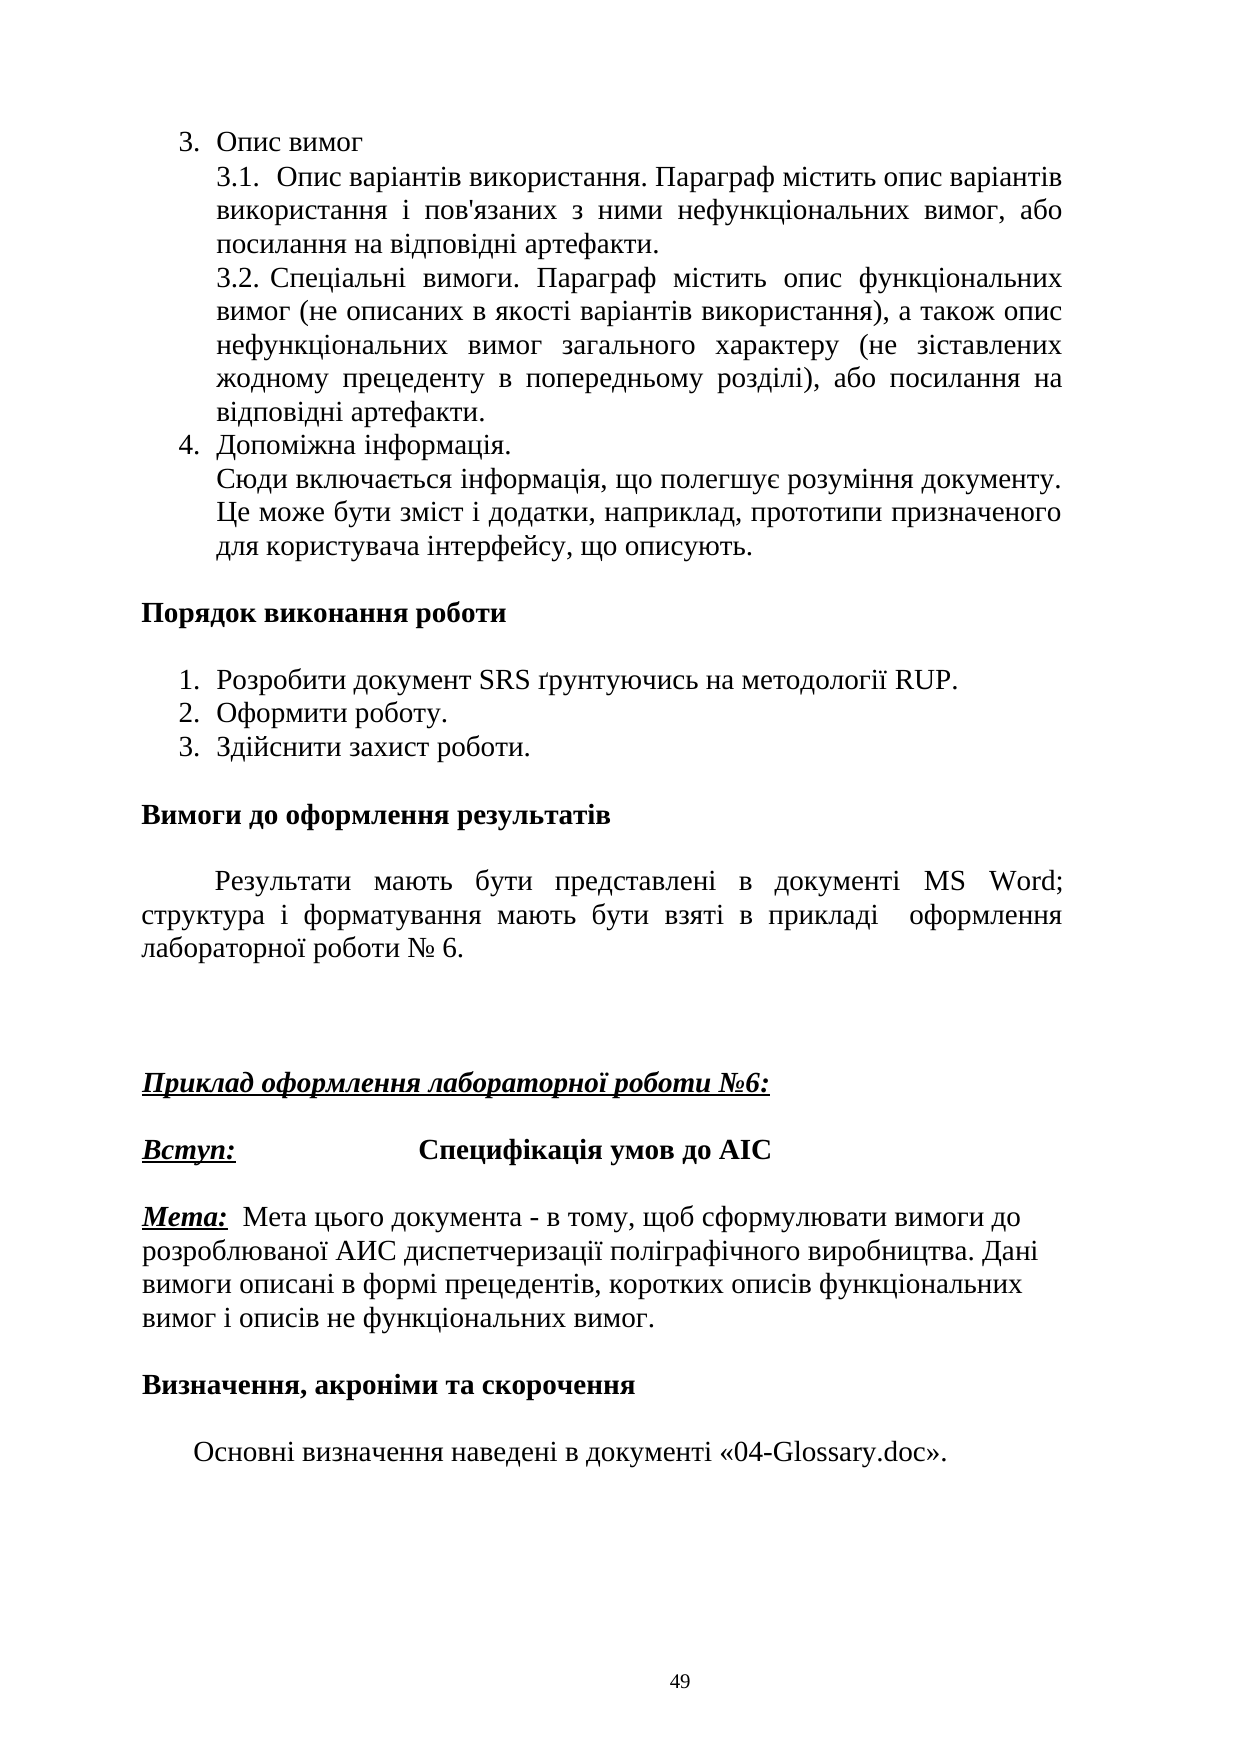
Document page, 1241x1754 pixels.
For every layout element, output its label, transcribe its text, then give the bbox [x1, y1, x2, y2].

text Мета: Мета цього документа - в тому, щоб сформулювати вимоги до розроблюваної АИС диспетчеризації поліграфічного виробництва. Дані вимоги описані в формі прецедентів, коротких описів функціональних вимог і описів не функціональних вимог. [142, 1199, 1063, 1333]
list Розробити документ SRS ґрунтуючись на методології RUP. [178, 662, 1122, 695]
list Допоміжна інформація. [178, 427, 1122, 461]
list Опис варіантів використання. Параграф містить опис варіантів використання і пов'язаних з ними нефункціональних вимог, або посилання на відповідні артефакти. [216, 159, 1063, 259]
text Вступ: Специфікація умов до АІС [142, 1132, 1063, 1166]
text Основні визначення наведені в документі «04-Glossary.doc». [142, 1434, 1063, 1467]
list Здійснити захист роботи. [178, 729, 1122, 763]
text Порядок виконання роботи [141, 595, 1122, 629]
text Приклад оформлення лабораторної роботи №6: [142, 1065, 1063, 1098]
list Опис вимог [178, 125, 1122, 159]
list Оформити роботу. [178, 696, 1122, 729]
text Вимоги до оформлення результатів [141, 797, 1122, 830]
text Сюди включається інформація, що полегшує розуміння документу. Це може бути зміст і додатки, наприклад, прототипи призначеного для користувача інтерфейсу, що описують. [216, 461, 1062, 561]
list Спеціальні вимоги. Параграф містить опис функціональних вимог (не описаних в якості варіантів використання), а також опис нефункціональних вимог загального характеру (не зіставлених жодному прецеденту в попередньому розділі), або посилання на відповідні артефакти. [216, 260, 1063, 427]
text Визначення, акроніми та скорочення [142, 1367, 1063, 1400]
text Результати мають бути представлені в документі MS Word; структура і форматування мають бути взяті в прикладі оформлення лабораторної роботи № 6. [141, 863, 1063, 964]
